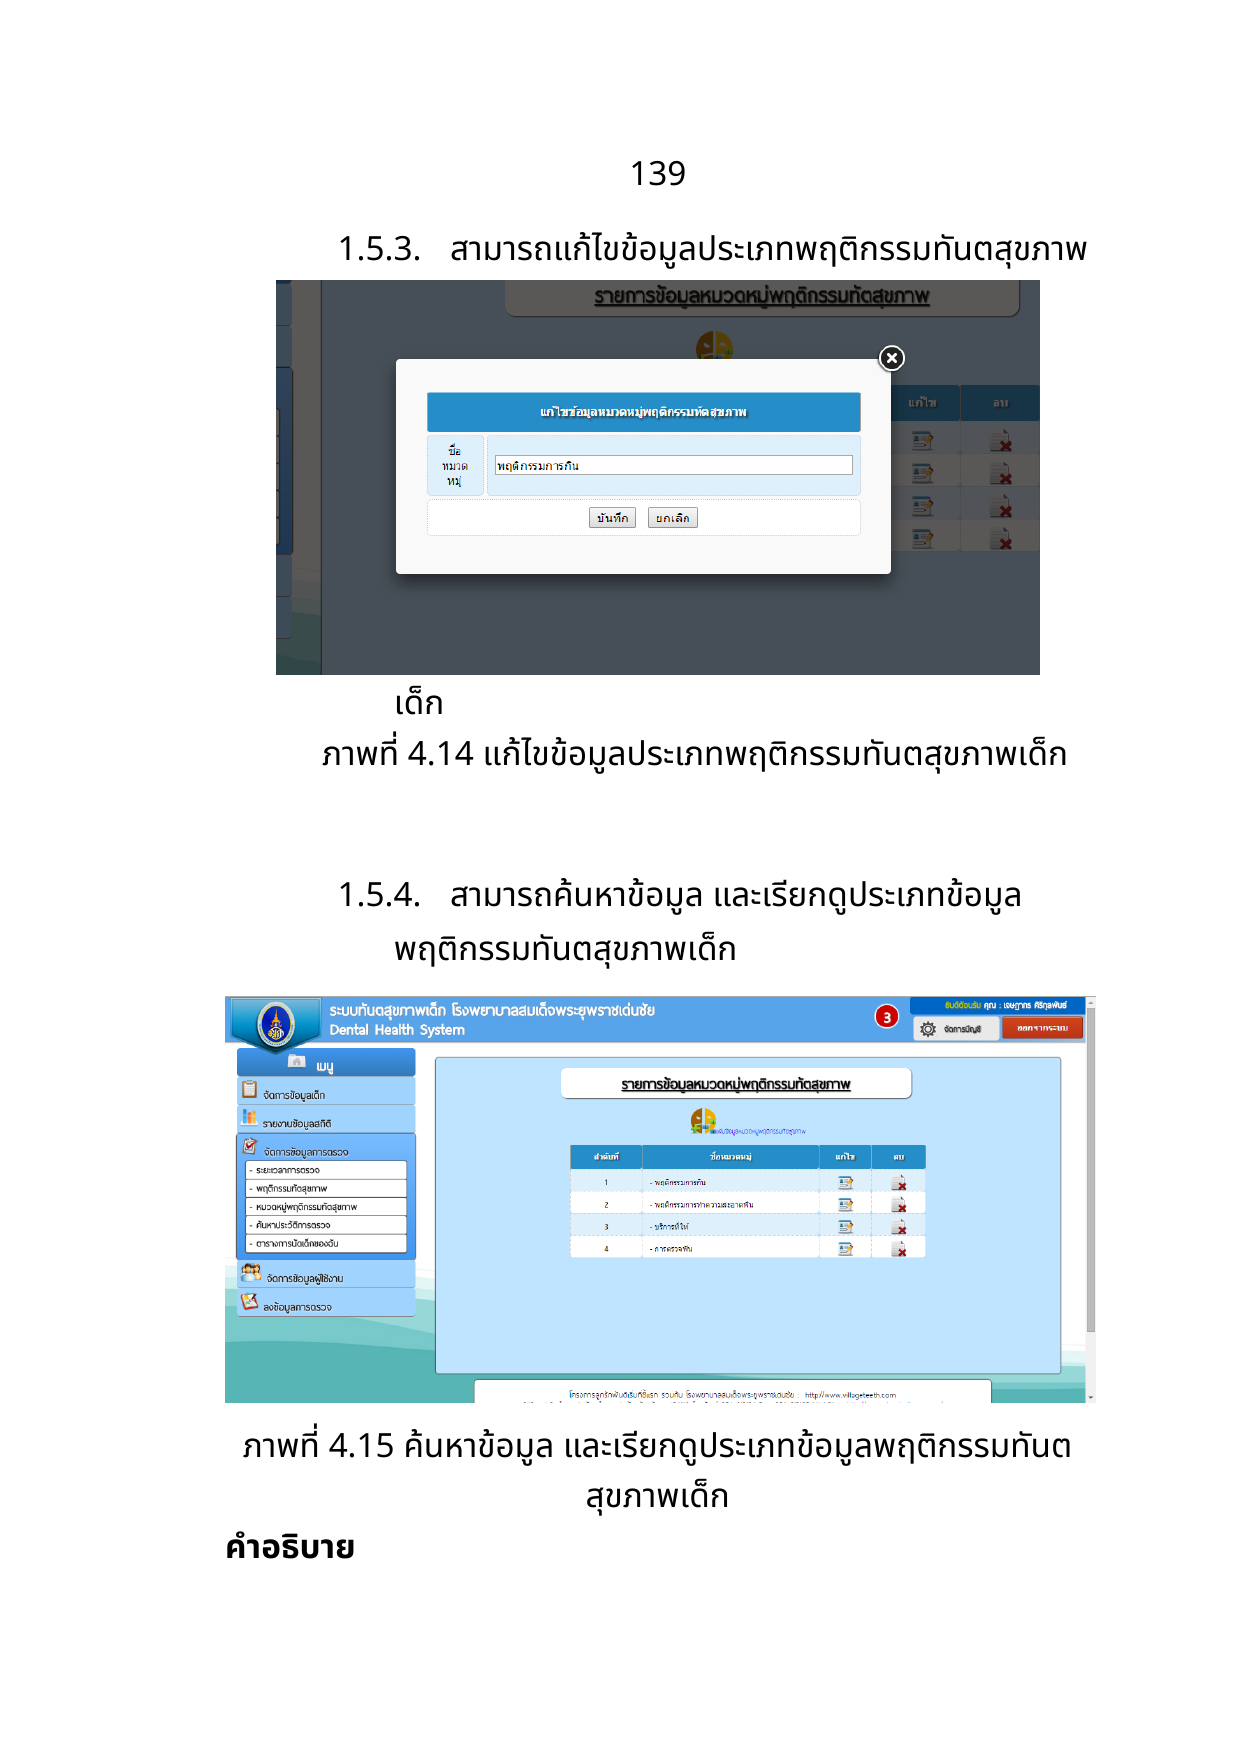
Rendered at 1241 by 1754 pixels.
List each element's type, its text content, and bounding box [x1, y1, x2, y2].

text ภาพที่ 4.15 ค้นหาข้อมูล และเรียกดูประเภทข้อมูลพฤติกรรมทันตสุขภาพเด็ก [225, 1422, 1090, 1523]
list สามารถค้นหาข้อมูล และเรียกดูประเภทข้อมูลพฤติกรรมทันตสุขภาพเด็ก [337, 871, 1090, 976]
picture [276, 280, 337, 675]
picture [225, 996, 1096, 1403]
list ภาพที่ 4.14 แก้ไขข้อมูลประเภทพฤติกรรมทันตสุขภาพเด็ก [262, 729, 1090, 780]
text คำอธิบาย [225, 1523, 1090, 1573]
list สามารถแก้ไขข้อมูลประเภทพฤติกรรมทันตสุขภาพเด็ก [337, 225, 1090, 729]
